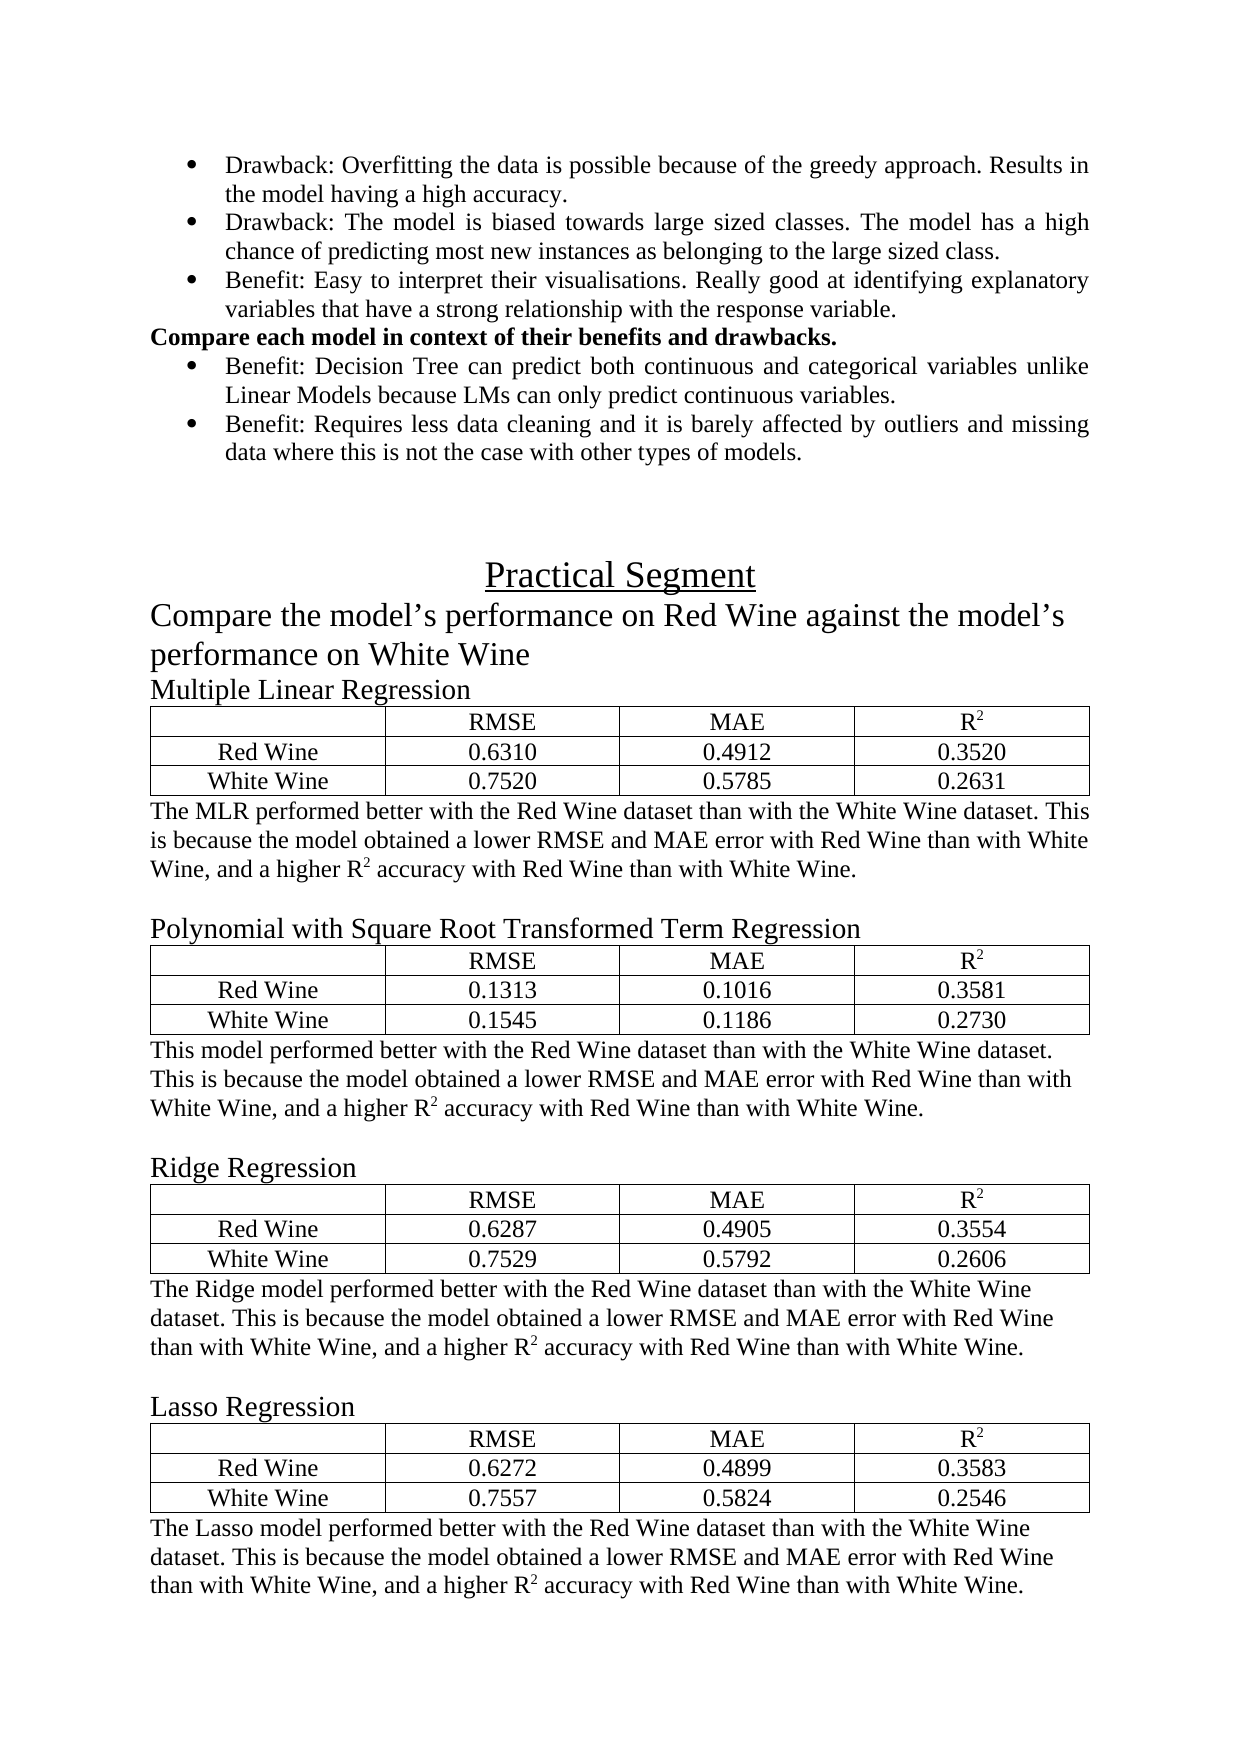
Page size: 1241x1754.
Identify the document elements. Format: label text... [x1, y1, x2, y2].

list Drawback: Overfitting the data is possible because of the greedy approach. Results in the model having a high accuracy. [187, 150, 1090, 207]
table_header MAE [620, 1185, 854, 1213]
table_cell 0.1313 [386, 976, 619, 1004]
table_cell 0.2606 [855, 1244, 1089, 1273]
text Compare the model’s performance on Red Wine against the model’s performance on White Wine [150, 596, 1090, 672]
table_header [151, 946, 385, 974]
table_header MAE [620, 946, 854, 974]
text The Lasso model performed better with the Red Wine dataset than with the White Wine dataset. This is because the model obtained a lower RMSE and MAE error with Red Wine than with White Wine, and a higher R2 accuracy with Red Wine than with White Wine. [150, 1513, 1090, 1599]
table_cell 0.5824 [620, 1483, 854, 1512]
text Multiple Linear Regression [150, 672, 1090, 706]
list Benefit: Requires less data cleaning and it is barely affected by outliers and missing data where this is not the case with other types of models. [187, 409, 1090, 466]
table_header [151, 1185, 385, 1213]
table_header RMSE [386, 946, 619, 974]
table_cell Red Wine [151, 1454, 385, 1482]
table_cell 0.1186 [620, 1005, 854, 1034]
table_cell Red Wine [151, 737, 385, 765]
table_cell Red Wine [151, 976, 385, 1004]
table_header MAE [620, 707, 854, 736]
table_cell 0.3583 [855, 1454, 1089, 1482]
table_cell White Wine [151, 1244, 385, 1273]
table_cell White Wine [151, 1483, 385, 1512]
table_header R2 [855, 946, 1089, 974]
table_cell 0.6310 [386, 737, 619, 765]
table_header R2 [855, 1424, 1089, 1452]
table_header [151, 707, 385, 736]
table_cell 0.3581 [855, 976, 1089, 1004]
text Ridge Regression [150, 1150, 1090, 1184]
table_cell 0.6287 [386, 1215, 619, 1243]
table_cell 0.7557 [386, 1483, 619, 1512]
table_cell 0.2546 [855, 1483, 1089, 1512]
list Drawback: The model is biased towards large sized classes. The model has a high chance of predicting most new instances as belonging to the large sized class. [187, 207, 1090, 265]
table_cell 0.3520 [855, 737, 1089, 765]
table_cell 0.4899 [620, 1454, 854, 1482]
text Practical Segment [150, 552, 1090, 596]
table_cell 0.5785 [620, 766, 854, 795]
table_cell White Wine [151, 766, 385, 795]
table_header RMSE [386, 1424, 619, 1452]
table_cell Red Wine [151, 1215, 385, 1243]
table_cell 0.5792 [620, 1244, 854, 1273]
table_header R2 [855, 707, 1089, 736]
list Benefit: Decision Tree can predict both continuous and categorical variables unlike Linear Models because LMs can only predict continuous variables. [187, 351, 1090, 409]
table_header RMSE [386, 1185, 619, 1213]
table_cell 0.6272 [386, 1454, 619, 1482]
table_cell 0.7529 [386, 1244, 619, 1273]
list Benefit: Easy to interpret their visualisations. Really good at identifying explanatory variables that have a strong relationship with the response variable. [187, 265, 1090, 322]
text Compare each model in context of their benefits and drawbacks. [150, 322, 1090, 351]
table_cell 0.2730 [855, 1005, 1089, 1034]
text Polynomial with Square Root Transformed Term Regression [150, 911, 1090, 945]
table_cell White Wine [151, 1005, 385, 1034]
table_cell 0.3554 [855, 1215, 1089, 1243]
table_header [151, 1424, 385, 1452]
table_cell 0.4912 [620, 737, 854, 765]
table_header R2 [855, 1185, 1089, 1213]
table_header MAE [620, 1424, 854, 1452]
text The Ridge model performed better with the Red Wine dataset than with the White Wine dataset. This is because the model obtained a lower RMSE and MAE error with Red Wine than with White Wine, and a higher R2 accuracy with Red Wine than with White Wine. [150, 1274, 1090, 1360]
text This model performed better with the Red Wine dataset than with the White Wine dataset. This is because the model obtained a lower RMSE and MAE error with Red Wine than with White Wine, and a higher R2 accuracy with Red Wine than with White Wine. [150, 1035, 1090, 1121]
text Lasso Regression [150, 1389, 1090, 1423]
table_cell 0.7520 [386, 766, 619, 795]
table_cell 0.2631 [855, 766, 1089, 795]
text The MLR performed better with the Red Wine dataset than with the White Wine dataset. This is because the model obtained a lower RMSE and MAE error with Red Wine than with White Wine, and a higher R2 accuracy with Red Wine than with White Wine. [150, 796, 1090, 882]
table_header RMSE [386, 707, 619, 736]
table_cell 0.1545 [386, 1005, 619, 1034]
table_cell 0.4905 [620, 1215, 854, 1243]
table_cell 0.1016 [620, 976, 854, 1004]
